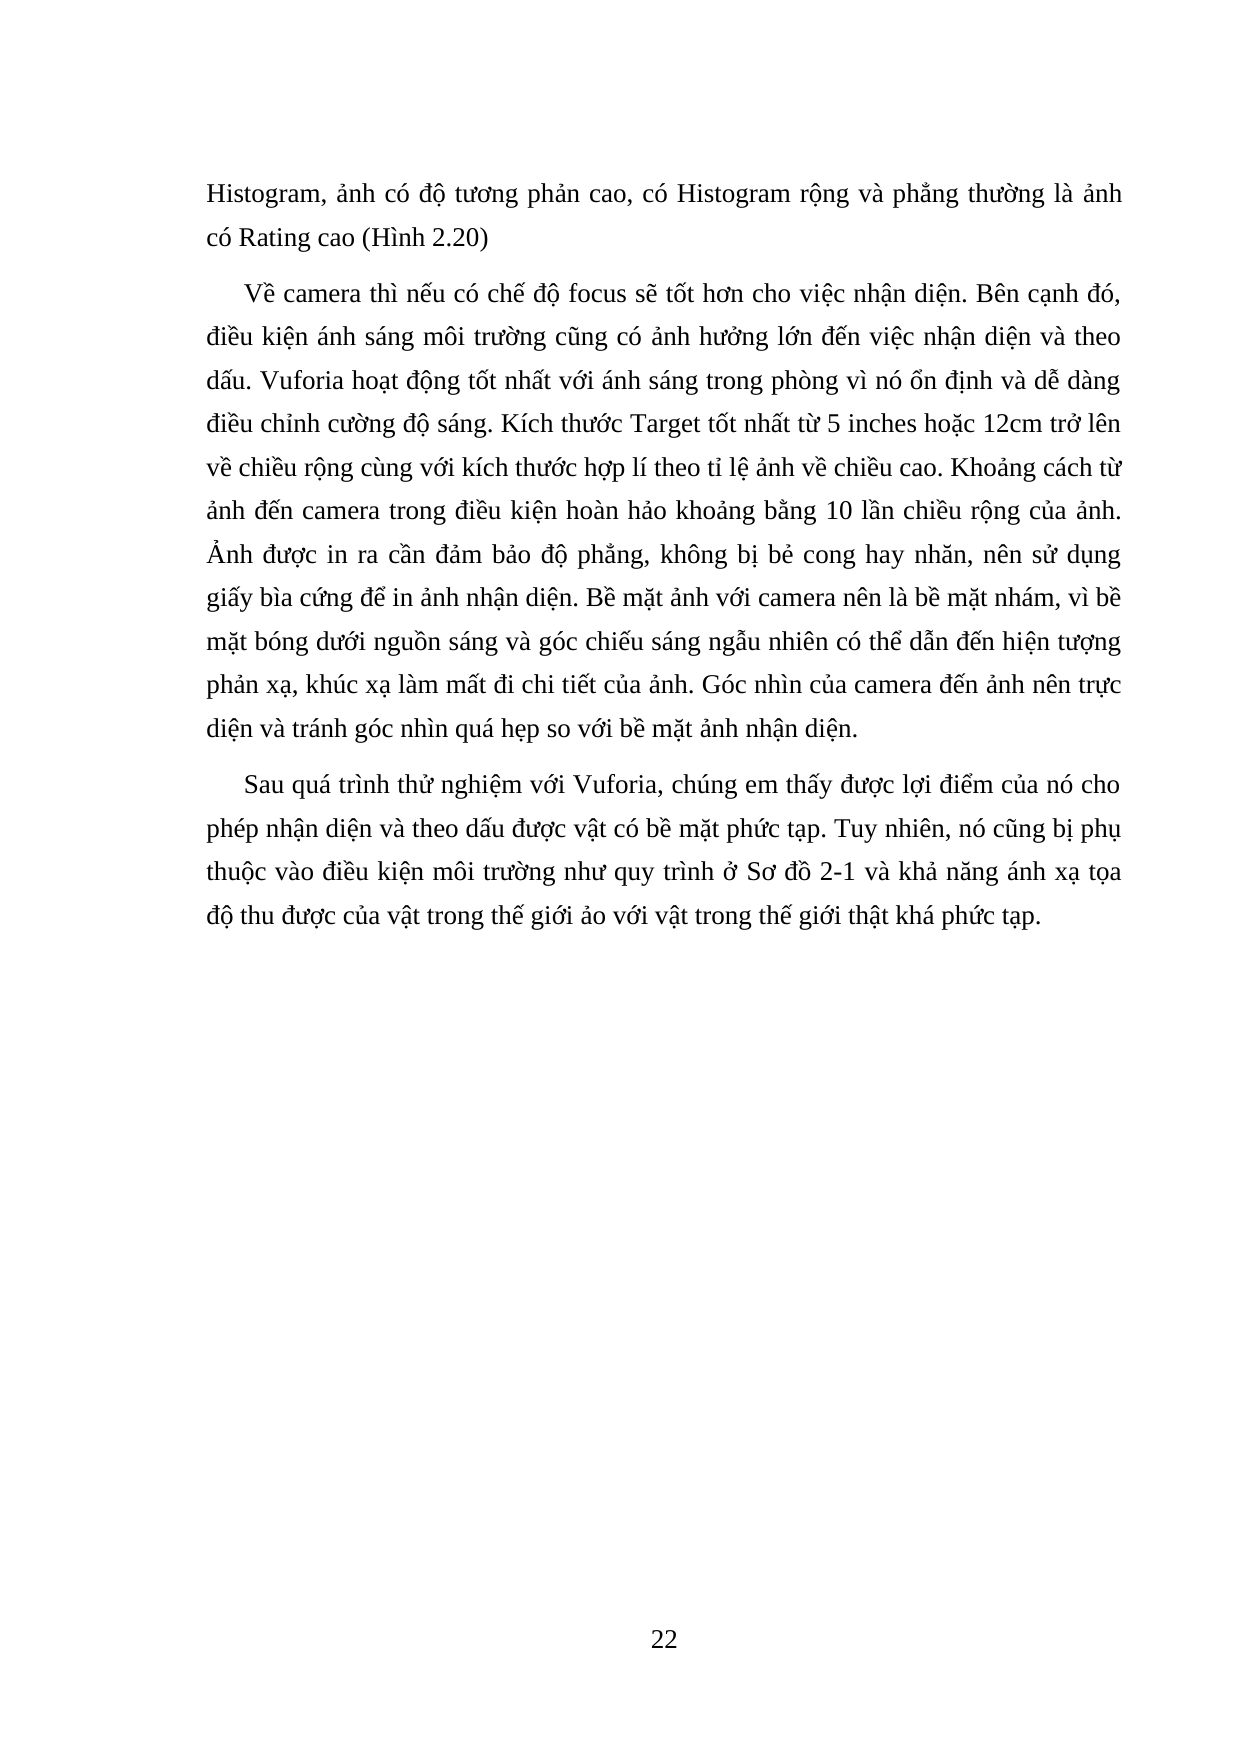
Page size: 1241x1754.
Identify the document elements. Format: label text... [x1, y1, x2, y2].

text Sau quá trình thử nghiệm với Vuforia, chúng em thấy được lợi điểm của nó cho phép nhận diện và theo dấu được vật có bề mặt phức tạp. Tuy nhiên, nó cũng bị phụ thuộc vào điều kiện môi trường như quy trình ở Sơ đồ 2-1 và khả năng ánh xạ tọa độ thu được của vật trong thế giới ảo với vật trong thế giới thật khá phức tạp. [206, 768, 1122, 930]
text Về camera thì nếu có chế độ focus sẽ tốt hơn cho việc nhận diện. Bên cạnh đó, điều kiện ánh sáng môi trường cũng có ảnh hưởng lớn đến việc nhận diện và theo dấu. Vuforia hoạt động tốt nhất với ánh sáng trong phòng vì nó ổn định và dễ dàng điều chỉnh cường độ sáng. Kích thước Target tốt nhất từ 5 inches hoặc 12cm trở lên về chiều rộng cùng với kích thước hợp lí theo tỉ lệ ảnh về chiều cao. Khoảng cách từ ảnh đến camera trong điều kiện hoàn hảo khoảng bằng 10 lần chiều rộng của ảnh. Ảnh được in ra cần đảm bảo độ phẳng, không bị bẻ cong hay nhăn, nên sử dụng giấy bìa cứng để in ảnh nhận diện. Bề mặt ảnh với camera nên là bề mặt nhám, vì bề mặt bóng dưới nguồn sáng và góc chiếu sáng ngẫu nhiên có thể dẫn đến hiện tượng phản xạ, khúc xạ làm mất đi chi tiết của ảnh. Góc nhìn của camera đến ảnh nên trực diện và tránh góc nhìn quá hẹp so với bề mặt ảnh nhận diện. [206, 277, 1122, 743]
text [206, 177, 1122, 252]
